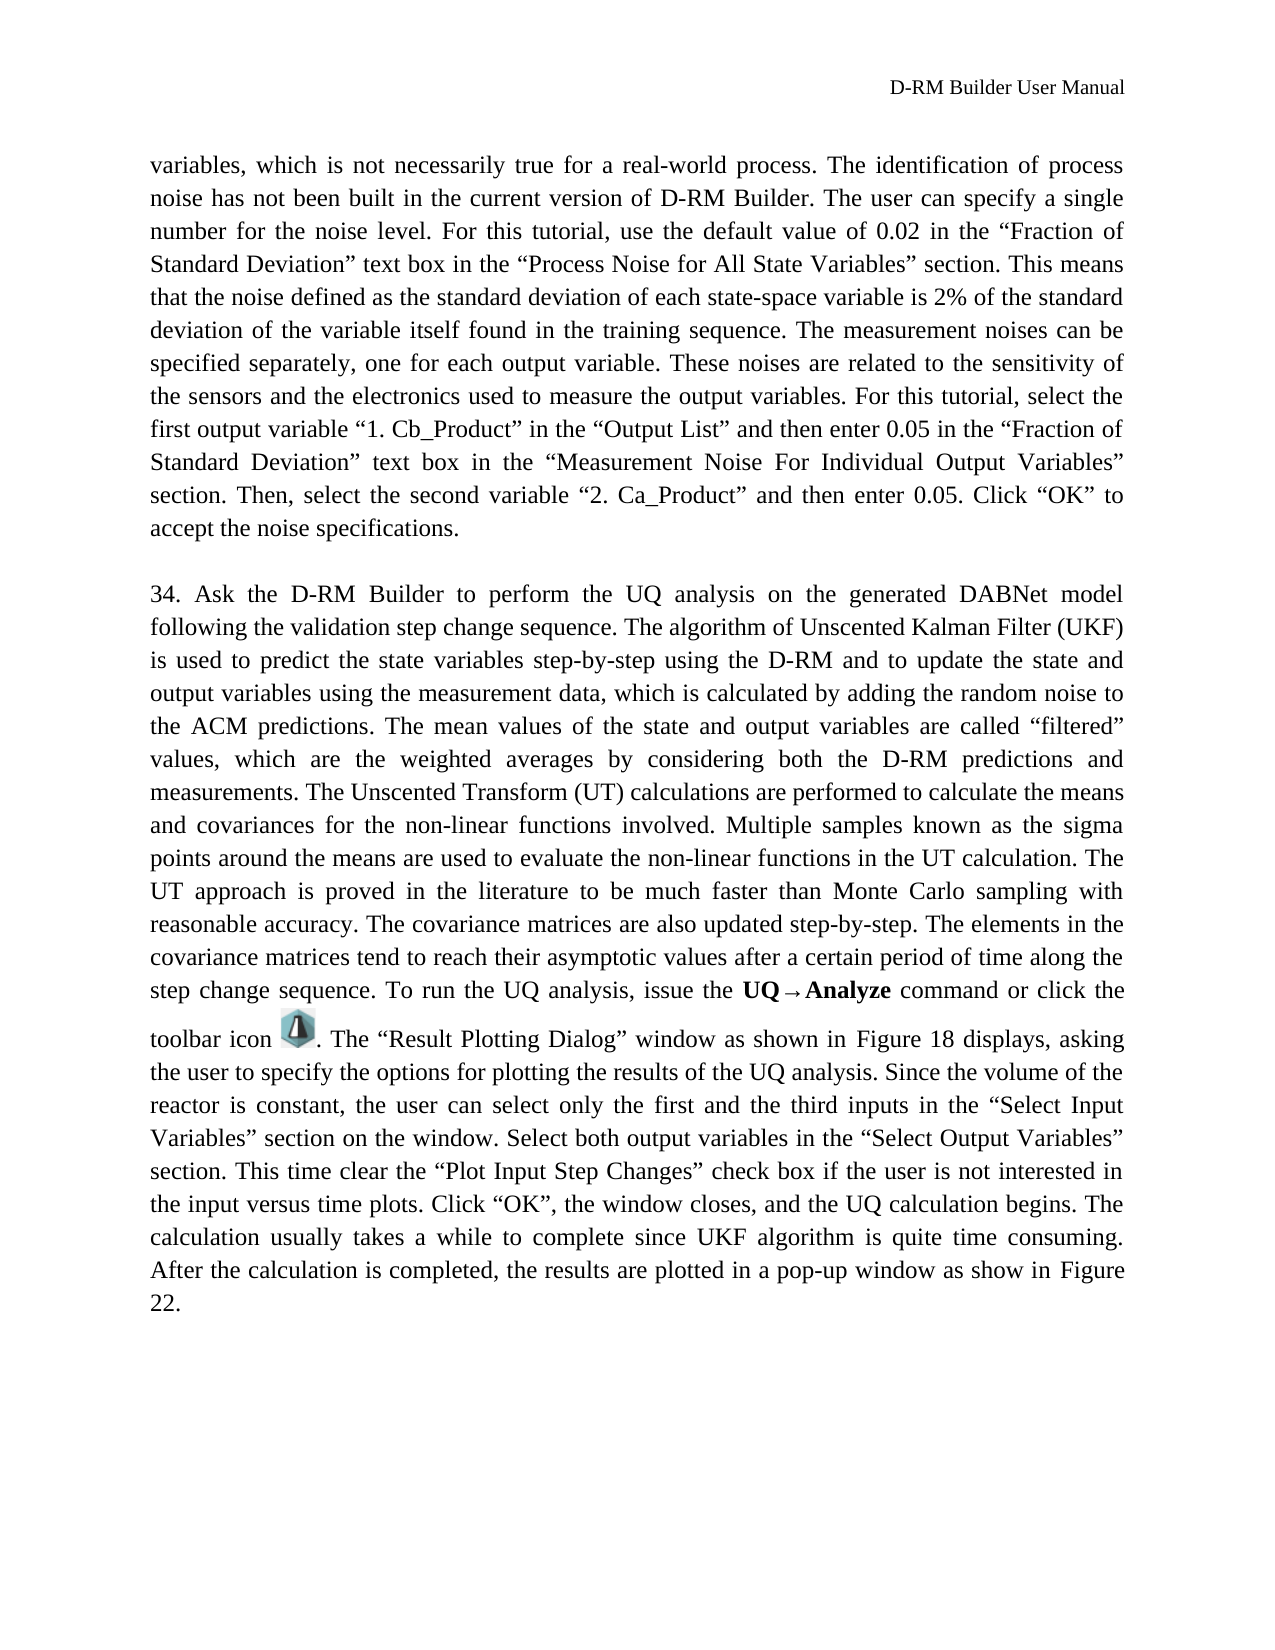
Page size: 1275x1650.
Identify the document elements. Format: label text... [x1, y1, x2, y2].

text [150, 150, 1125, 542]
picture [280, 1008, 316, 1048]
text 34. Ask the D-RM Builder to perform the UQ analysis on the generated DABNet model following the validation step change sequence. The algorithm of Unscented Kalman Filter (UKF) is used to predict the state variables step-by-step using the D-RM and to update the state and output variables using the measurement data, which is calculated by adding the random noise to the ACM predictions. The mean values of the state and output variables are called “filtered” values, which are the weighted averages by considering both the D-RM predictions and measurements. The Unscented Transform (UT) calculations are performed to calculate the means and covariances for the non-linear functions involved. Multiple samples known as the sigma points around the means are used to evaluate the non-linear functions in the UT calculation. The UT approach is proved in the literature to be much faster than Monte Carlo sampling with reasonable accuracy. The covariance matrices are also updated step-by-step. The elements in the covariance matrices tend to reach their asymptotic values after a certain period of time along the step change sequence. To run the UQ analysis, issue the UQ→Analyze command or click the toolbar icon . The “Result Plotting Dialog” window as shown in Figure 18 displays, asking the user to specify the options for plotting the results of the UQ analysis. Since the volume of the reactor is constant, the user can select only the first and the third inputs in the “Select Input Variables” section on the window. Select both output variables in the “Select Output Variables” section. This time clear the “Plot Input Step Changes” check box if the user is not interested in the input versus time plots. Click “OK”, the window closes, and the UQ calculation begins. The calculation usually takes a while to complete since UKF algorithm is quite time consuming. After the calculation is completed, the results are plotted in a pop-up window as show in Figure 22. [150, 579, 1125, 1317]
